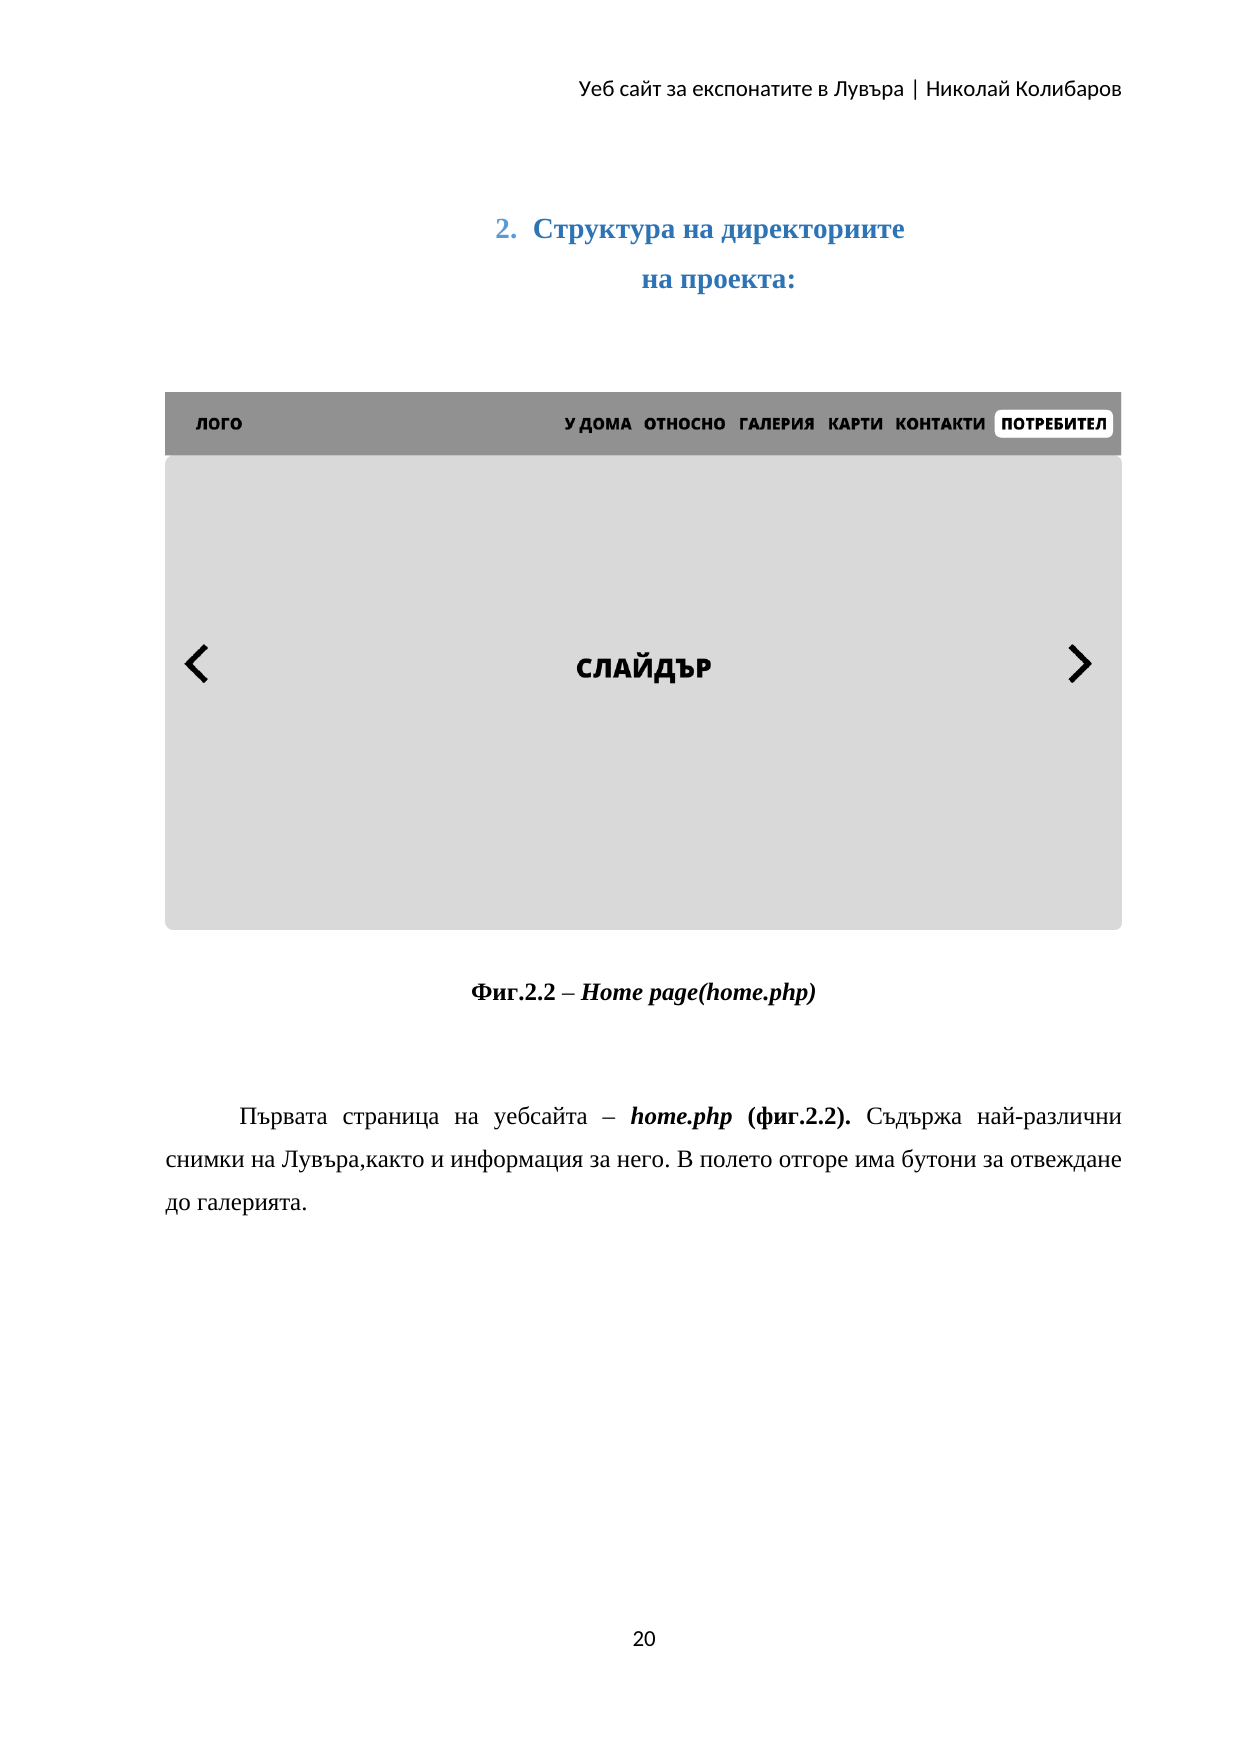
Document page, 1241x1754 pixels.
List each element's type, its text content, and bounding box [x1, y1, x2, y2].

picture [165, 392, 1122, 930]
text Фиг.2.2 – Home page(home.php) [165, 977, 1122, 1006]
text Първата страница на уебсайта – home.php (фиг.2.2). Съдържа най-различни снимки на Лувъра,както и информация за него. В полето отгоре има бутони за отвеждане до галерията. [165, 1101, 1122, 1216]
list на проекта: [315, 261, 1122, 295]
list Структура на директориите [278, 211, 1122, 244]
